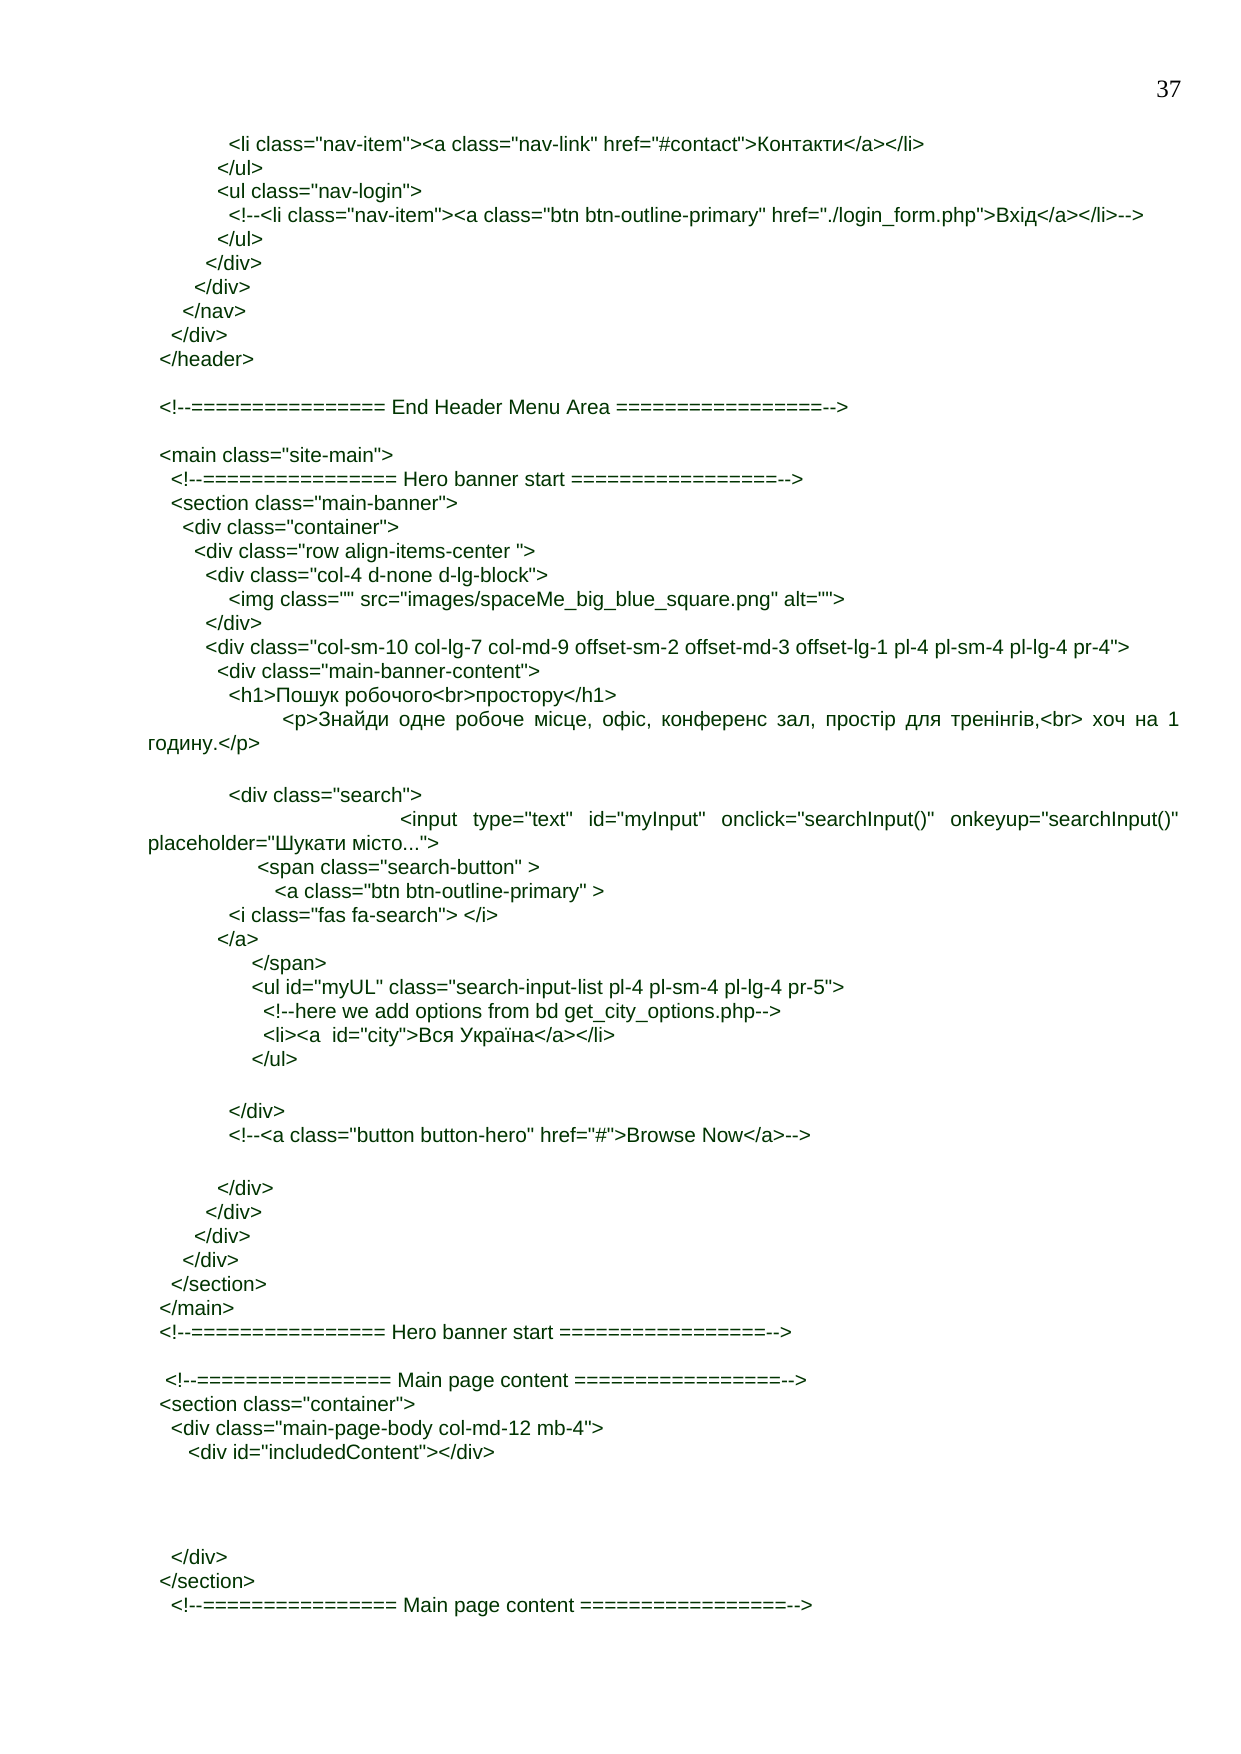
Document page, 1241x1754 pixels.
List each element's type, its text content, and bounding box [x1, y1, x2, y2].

text </div> [148, 1545, 1181, 1569]
text <ul class="nav-login"> [148, 179, 1181, 203]
text </section> [148, 1569, 1181, 1593]
text </header> [148, 347, 1181, 371]
text <i class="fas fa-search"> </i> [148, 903, 1181, 927]
text </main> [148, 1296, 1181, 1320]
text <!--================ Hero banner start =================--> [148, 1320, 1181, 1344]
text <main class="site-main"> [148, 443, 1181, 467]
text </div> [148, 251, 1181, 275]
text <!--<li class="nav-item"><a class="btn btn-outline-primary" href="./login_form.php">Вхід</a></li>--> [148, 203, 1181, 227]
text <div class="search"> [148, 783, 1181, 807]
text </div> [148, 1248, 1181, 1272]
text <!--================ Main page content =================--> [148, 1368, 1181, 1392]
text <div class="main-page-body col-md-12 mb-4"> [148, 1416, 1181, 1439]
text <p>Знайди одне робоче місце, офіс, конференс зал, простір для тренінгів,<br> хоч на 1 годину.</p> [148, 706, 1181, 754]
text <div id="includedContent"></div> [148, 1439, 1181, 1463]
text <img class="" src="images/spaceMe_big_blue_square.png" alt=""> [148, 587, 1181, 611]
text <div class="col-4 d-none d-lg-block"> [148, 563, 1181, 587]
text </nav> [148, 299, 1181, 323]
text <!--================ End Header Menu Area =================--> [148, 395, 1181, 419]
text <!--================ Main page content =================--> [148, 1593, 1181, 1617]
text <div class="container"> [148, 515, 1181, 539]
text <li class="nav-item"><a class="nav-link" href="#contact">Контакти</a></li> [148, 131, 1181, 155]
text </ul> [148, 1047, 1181, 1071]
text <li><a id="city">Вся Україна</a></li> [148, 1023, 1181, 1047]
text </ul> [148, 155, 1181, 179]
text <input type="text" id="myInput" onclick="searchInput()" onkeyup="searchInput()" placeholder="Шукати місто..."> [148, 807, 1181, 855]
text <section class="container"> [148, 1392, 1181, 1416]
text </span> [148, 951, 1181, 975]
text <h1>Пошук робочого<br>простору</h1> [148, 682, 1181, 706]
text </div> [148, 1224, 1181, 1248]
text </a> [148, 927, 1181, 951]
text <div class="row align-items-center "> [148, 539, 1181, 563]
text <span class="search-button" > [148, 855, 1181, 879]
text </div> [148, 275, 1181, 299]
text </ul> [148, 227, 1181, 251]
text <div class="col-sm-10 col-lg-7 col-md-9 offset-sm-2 offset-md-3 offset-lg-1 pl-4 pl-sm-4 pl-lg-4 pr-4"> [148, 634, 1181, 658]
text </div> [148, 323, 1181, 347]
text </div> [148, 1176, 1181, 1200]
text </div> [148, 1200, 1181, 1224]
text <!--<a class="button button-hero" href="#">Browse Now</a>--> [148, 1123, 1181, 1147]
text <section class="main-banner"> [148, 491, 1181, 515]
text <a class="btn btn-outline-primary" > [148, 879, 1181, 903]
text <ul id="myUL" class="search-input-list pl-4 pl-sm-4 pl-lg-4 pr-5"> [148, 975, 1181, 999]
text </div> [148, 611, 1181, 634]
text </section> [148, 1272, 1181, 1296]
text <div class="main-banner-content"> [148, 658, 1181, 682]
text </div> [148, 1099, 1181, 1123]
text <!--================ Hero banner start =================--> [148, 467, 1181, 491]
text <!--here we add options from bd get_city_options.php--> [148, 999, 1181, 1023]
